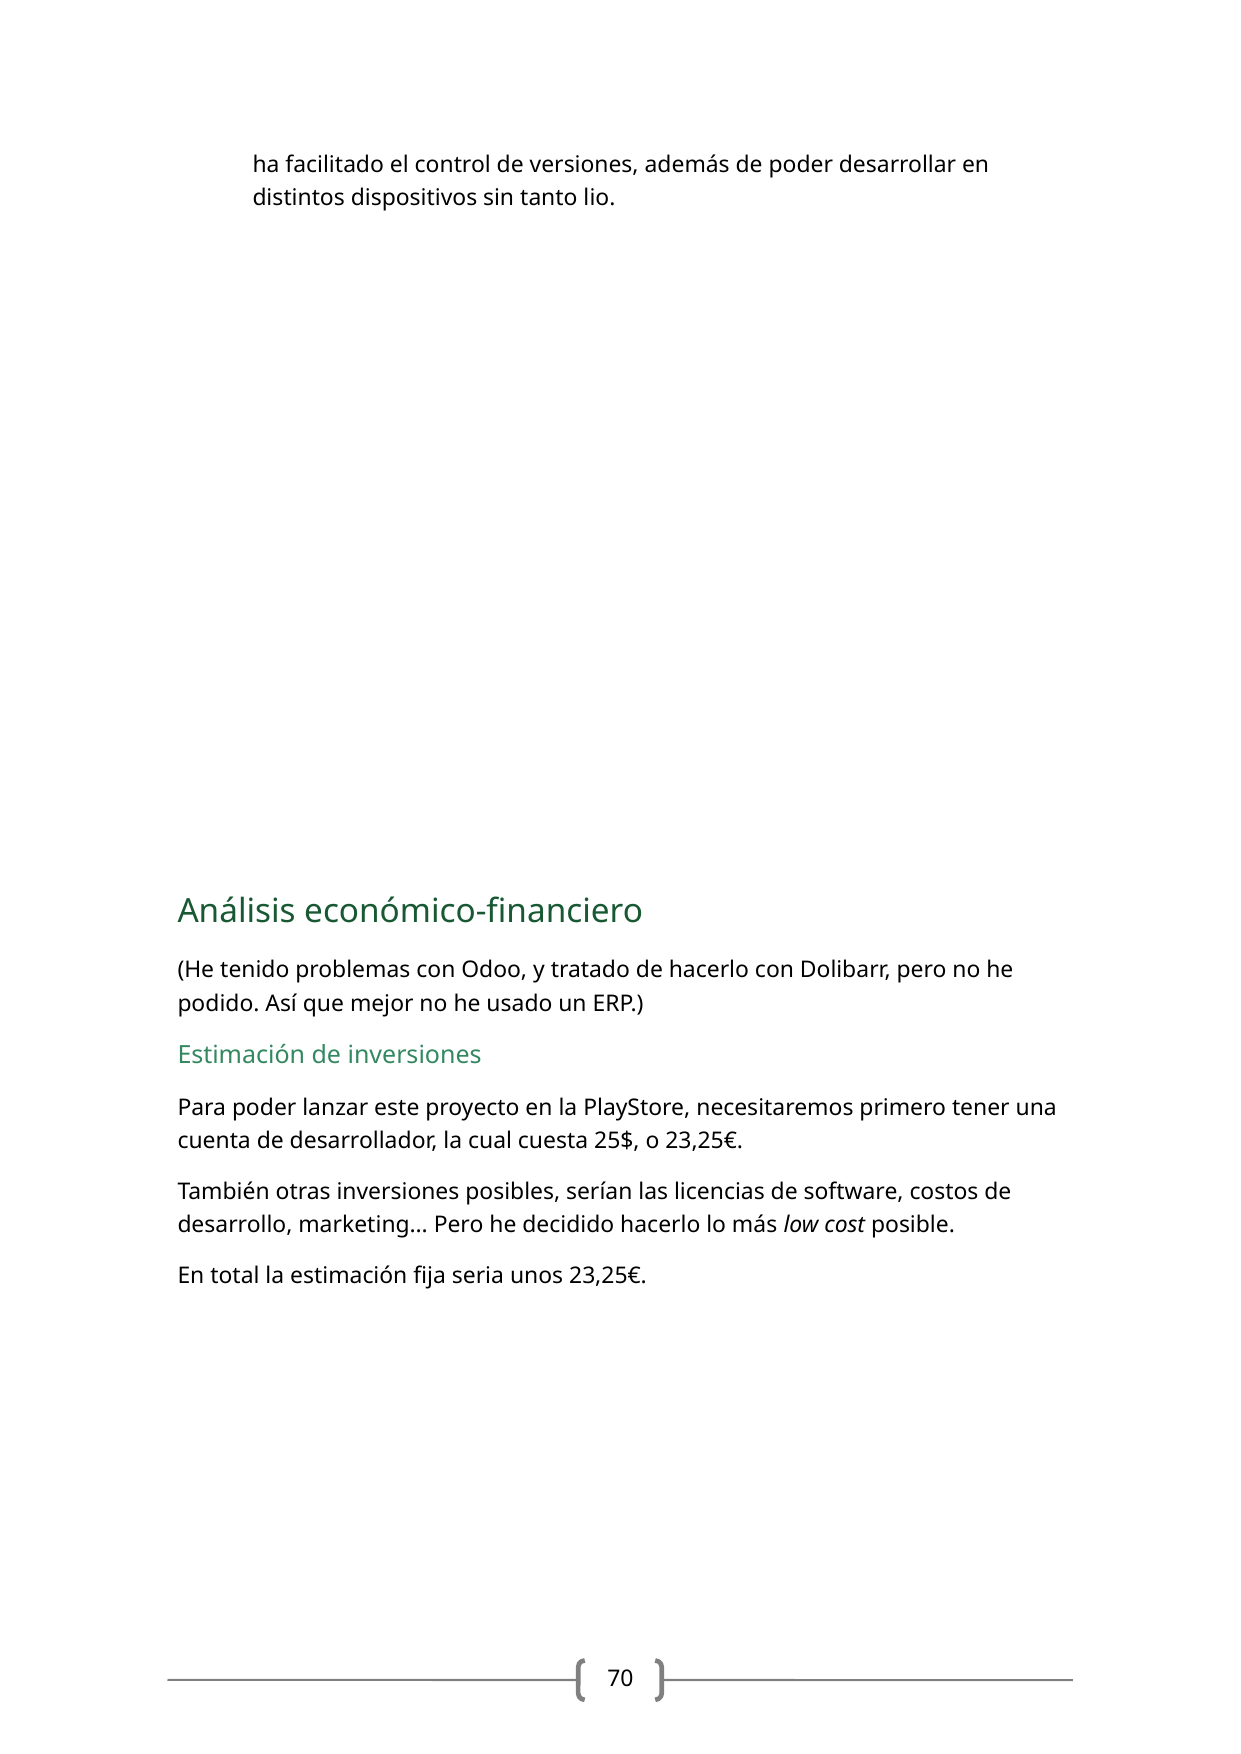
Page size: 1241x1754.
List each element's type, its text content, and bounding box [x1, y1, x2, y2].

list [215, 148, 1063, 213]
text Para poder lanzar este proyecto en la PlayStore, necesitaremos primero tener una cuenta de desarrollador, la cual cuesta 25$, o 23,25€. [177, 1090, 1063, 1155]
text En total la estimación fija seria unos 23,25€. [177, 1259, 1063, 1290]
subtitle Análisis económico-financiero [177, 887, 1063, 933]
text (He tenido problemas con Odoo, y tratado de hacerlo con Dolibarr, pero no he podido. Así que mejor no he usado un ERP.) [177, 953, 1063, 1018]
subtitle Estimación de inversiones [177, 1037, 1063, 1071]
text También otras inversiones posibles, serían las licencias de software, costos de desarrollo, marketing… Pero he decidido hacerlo lo más low cost posible. [177, 1174, 1063, 1239]
